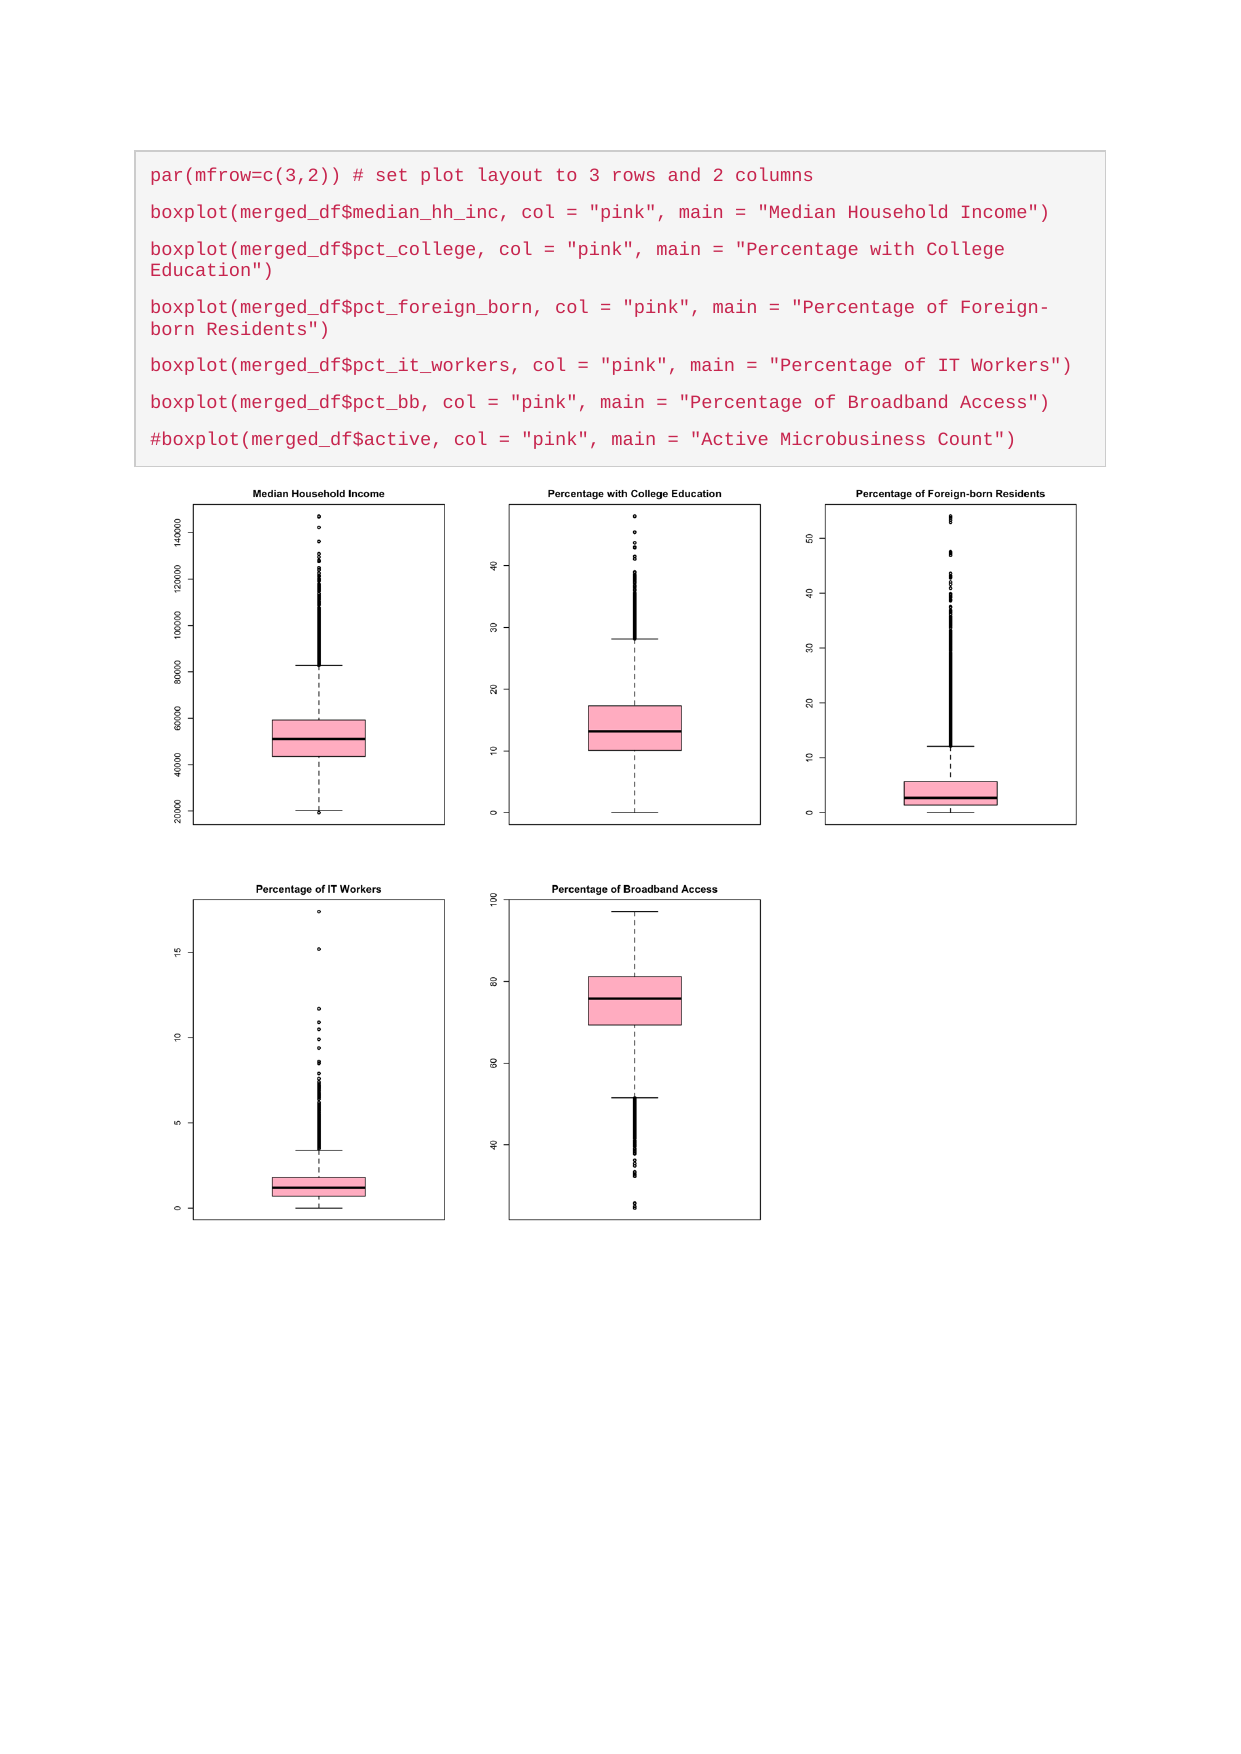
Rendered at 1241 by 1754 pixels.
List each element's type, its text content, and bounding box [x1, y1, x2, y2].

picture [150, 482, 1098, 1273]
text boxplot(merged_df$pct_foreign_born, col = "pink", main = "Percentage of Foreign-born Residents") [136, 282, 1105, 340]
text boxplot(merged_df$pct_it_workers, col = "pink", main = "Percentage of IT Workers") [136, 340, 1105, 377]
text #boxplot(merged_df$active, col = "pink", main = "Active Microbusiness Count") [136, 414, 1105, 466]
text par(mfrow=c(3,2)) # set plot layout to 3 rows and 2 columns [136, 152, 1105, 187]
text boxplot(merged_df$pct_college, col = "pink", main = "Percentage with College Education") [136, 224, 1105, 282]
text boxplot(merged_df$median_hh_inc, col = "pink", main = "Median Household Income") [136, 187, 1105, 224]
text boxplot(merged_df$pct_bb, col = "pink", main = "Percentage of Broadband Access") [136, 377, 1105, 414]
